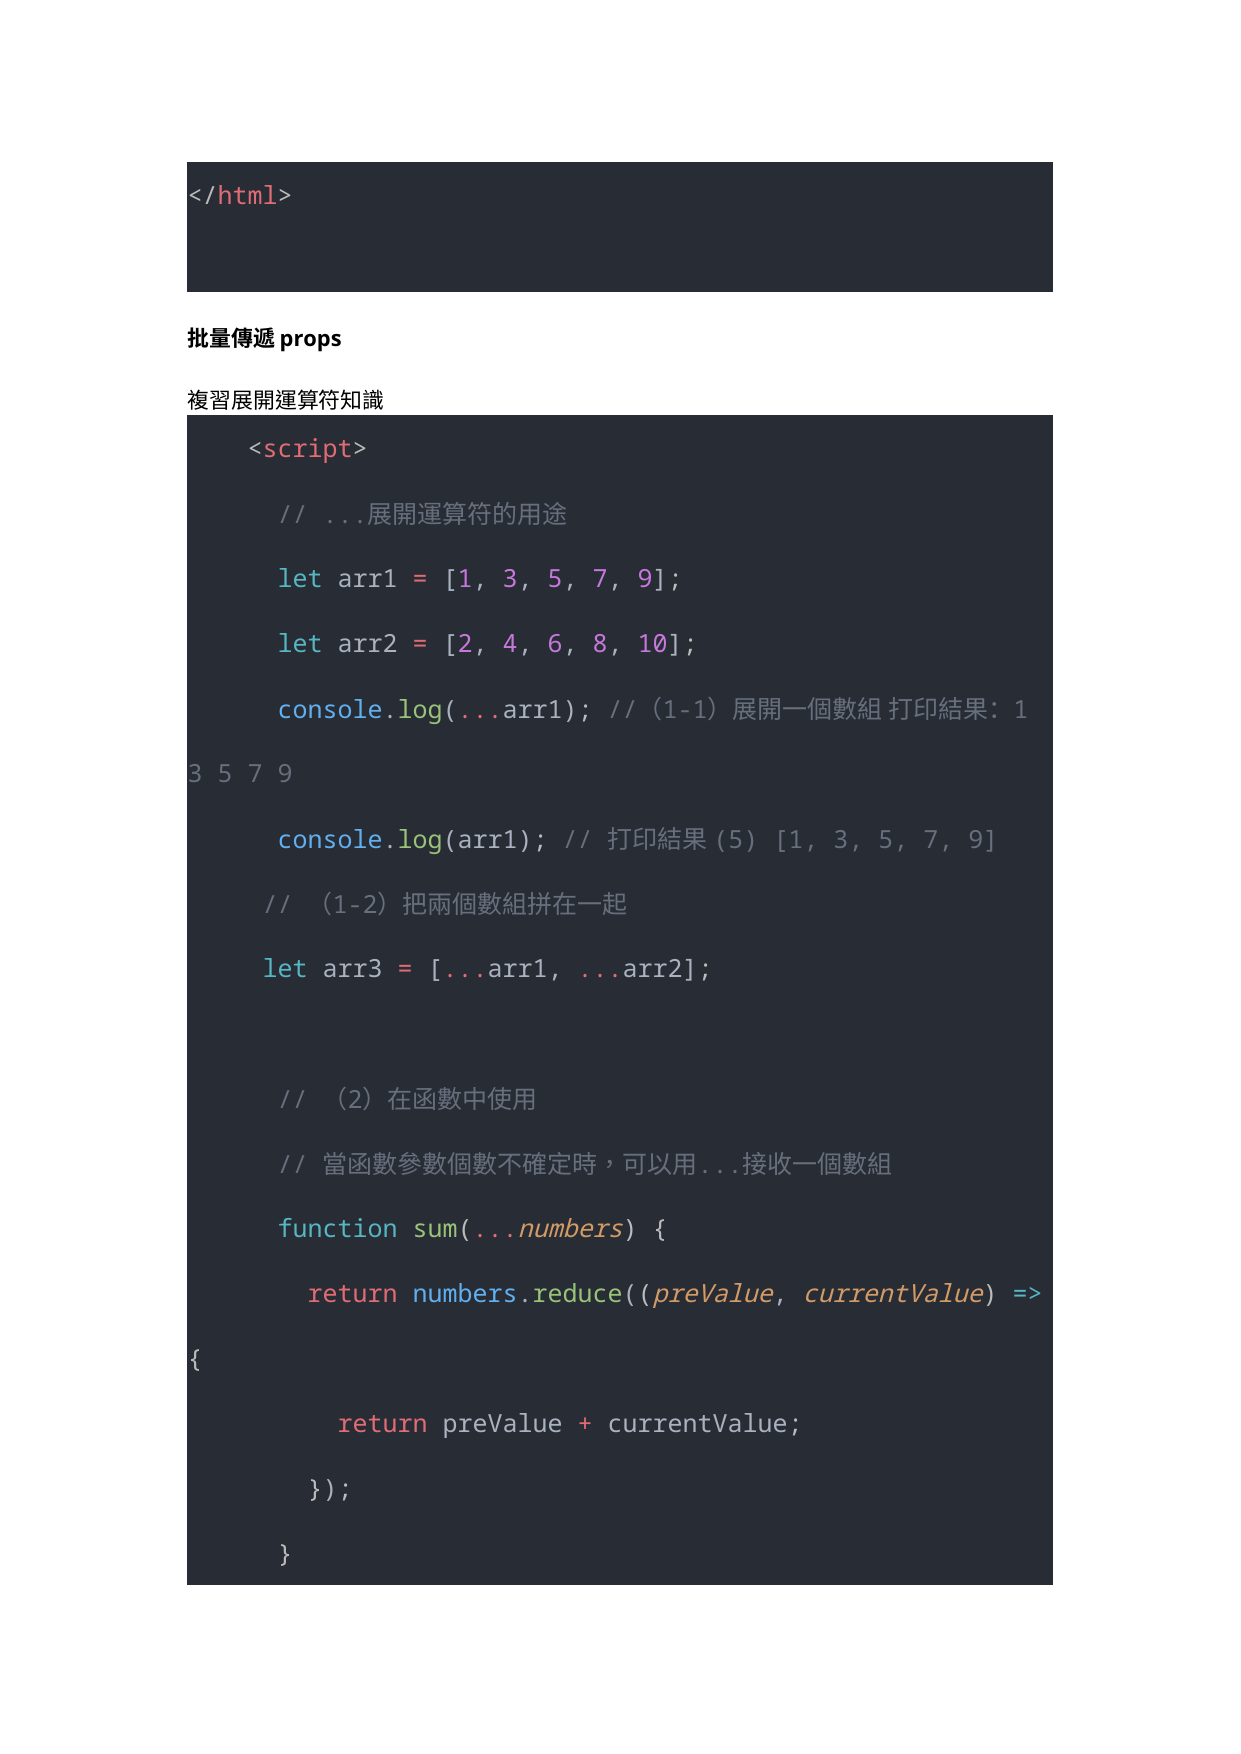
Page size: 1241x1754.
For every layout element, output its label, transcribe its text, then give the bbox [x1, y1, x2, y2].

text let arr1 = [1, 3, 5, 7, 9]; [187, 545, 1053, 610]
text // ...展開運算符的用途 [187, 480, 1053, 545]
text <script> [187, 415, 1053, 480]
subtitle 批量傳遞props [187, 321, 1053, 354]
text console.log(...arr1); //（1-1）展開一個數組 打印結果：1 3 5 7 9 [187, 675, 1053, 805]
text 複習展開運算符知識 [187, 383, 1053, 415]
text console.log(arr1); // 打印結果 (5) [1, 3, 5, 7, 9] [187, 805, 1053, 870]
text return numbers.reduce((preValue, currentValue) => { [187, 1260, 1053, 1390]
text let arr3 = [...arr1, ...arr2]; [187, 935, 1053, 1000]
text // 當函數參數個數不確定時，可以用...接收一個數組 [187, 1130, 1053, 1195]
text function sum(...numbers) { [187, 1195, 1053, 1260]
text let arr2 = [2, 4, 6, 8, 10]; [187, 610, 1053, 675]
text } [187, 1520, 1053, 1585]
text // （1-2）把兩個數組拼在一起 [187, 870, 1053, 935]
text }); [187, 1455, 1053, 1520]
text return preValue + currentValue; [187, 1390, 1053, 1455]
text // （2）在函數中使用 [187, 1065, 1053, 1130]
text </html> [187, 162, 1053, 227]
